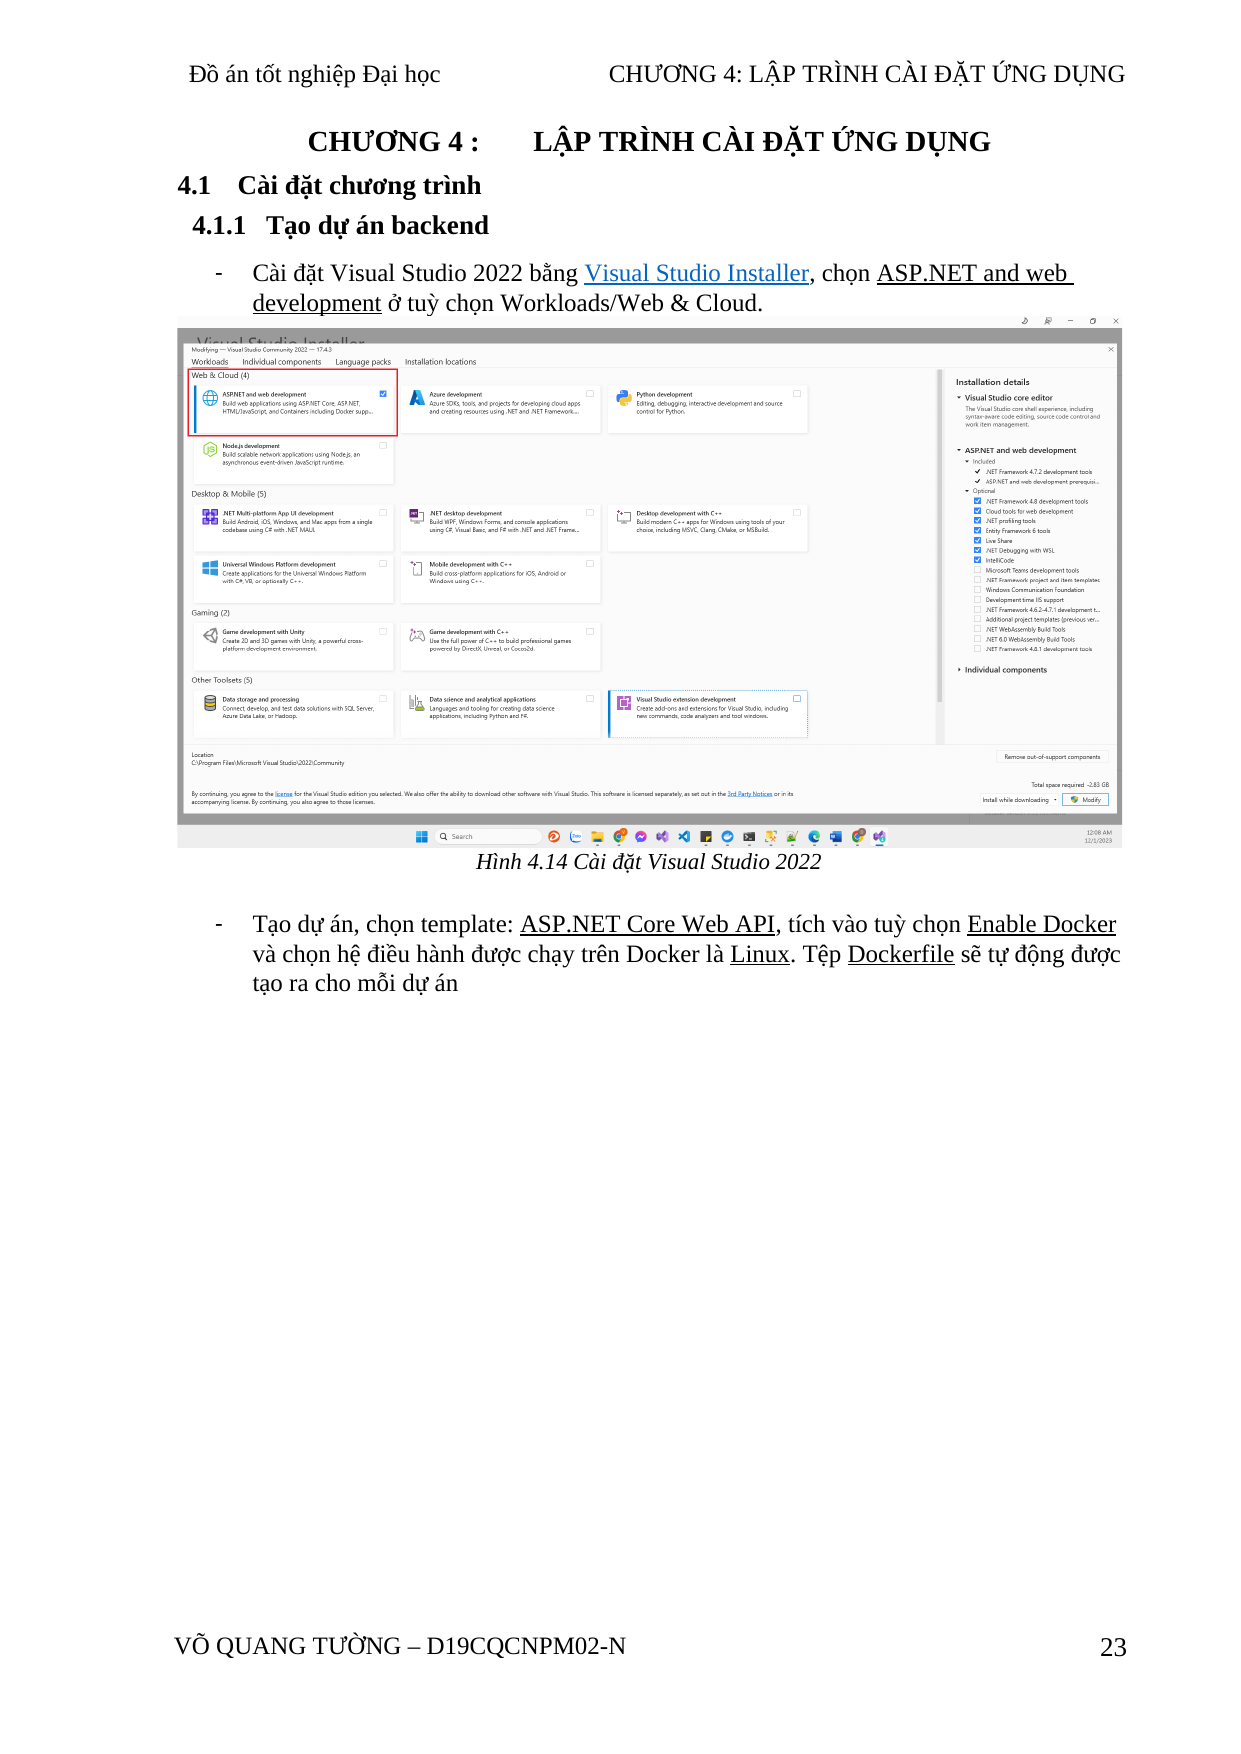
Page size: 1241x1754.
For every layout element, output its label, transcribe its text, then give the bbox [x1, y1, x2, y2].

picture [177, 316, 1123, 848]
list Tạo dự án, chọn template: ASP.NET Core Web API, tích vào tuỳ chọn Enable Docker và chọn hệ điều hành được chạy trên Docker là Linux. Tệp Dockerfile sẽ tự động được tạo ra cho mỗi dự án [215, 908, 1122, 996]
subtitle Cài đặt chương trình [177, 169, 1122, 200]
subtitle LẬP TRÌNH CÀI ĐẶT ỨNG DỤNG [177, 124, 1122, 158]
subtitle Tạo dự án backend [192, 209, 1122, 240]
list Cài đặt Visual Studio 2022 bằng Visual Studio Installer, chọn ASP.NET and web development ở tuỳ chọn Workloads/Web & Cloud. [215, 257, 1122, 316]
